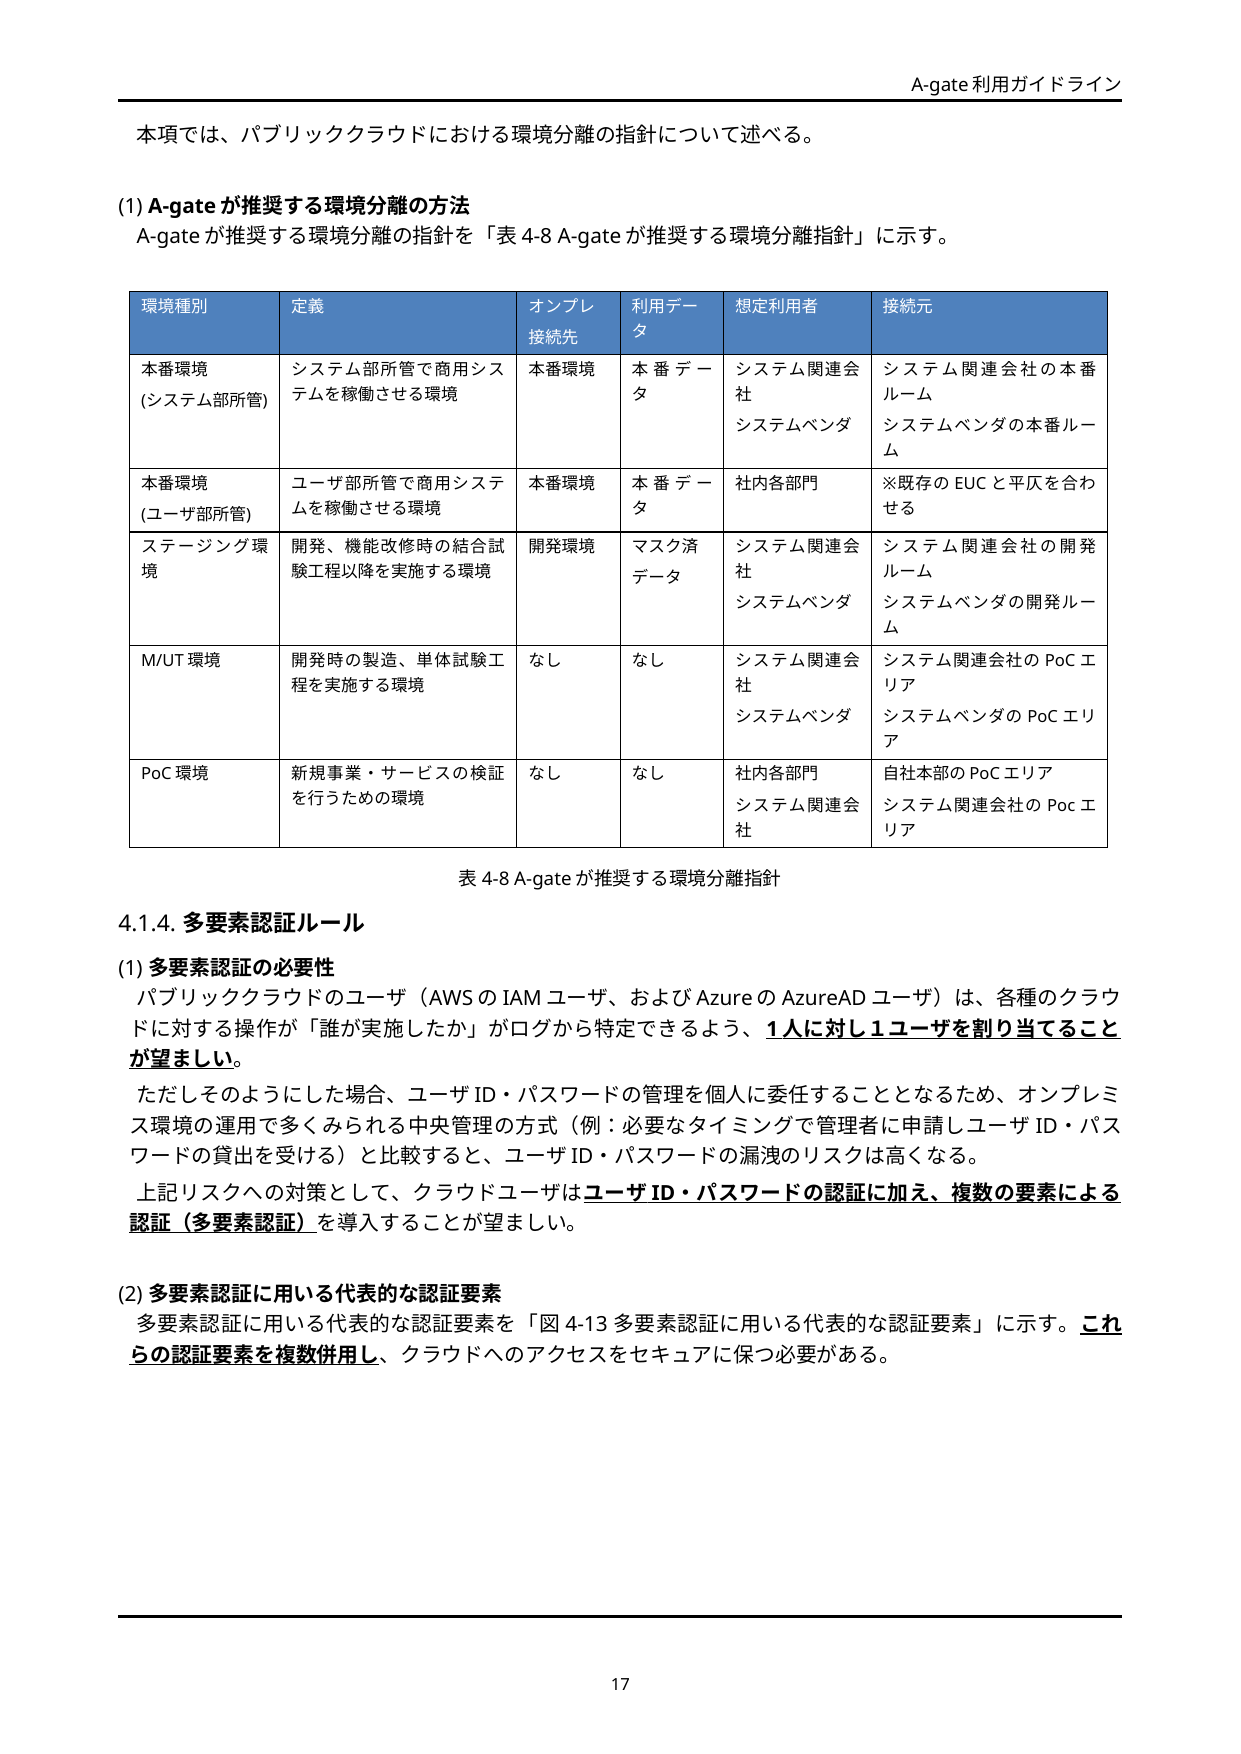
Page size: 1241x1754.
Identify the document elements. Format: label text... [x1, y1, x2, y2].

table_cell なし [517, 760, 620, 847]
text 上記リスクへの対策として、クラウドユーザはユーザID・パスワードの認証に加え、複数の要素による認証（多要素認証）を導入することが望ましい。 [129, 1176, 1122, 1236]
table_cell なし [621, 760, 723, 847]
table_cell 本番データ [621, 355, 723, 468]
table_cell 開発環境 [517, 533, 620, 645]
table_cell 社内各部門 システム関連会社 [724, 760, 871, 847]
table_cell ※既存のEUCと平仄を合わせる [872, 469, 1107, 531]
table_cell ステージング環境 [130, 533, 279, 645]
table_cell M/UT環境 [130, 646, 279, 758]
subtitle A-gateが推奨する環境分離の方法 [118, 189, 1122, 219]
table_cell 新規事業・サービスの検証を行うための環境 [280, 760, 516, 847]
table_cell システム関連会社 システムベンダ [724, 646, 871, 758]
table_cell なし [517, 646, 620, 758]
table_cell 社内各部門 [724, 469, 871, 531]
text 本項では、パブリッククラウドにおける環境分離の指針について述べる。 [129, 118, 1122, 148]
table_cell 本番データ [621, 469, 723, 531]
table_cell システム関連会社の開発ルーム システムベンダの開発ルーム [872, 533, 1107, 645]
table_cell ユーザ部所管で商用システムを稼働させる環境 [280, 469, 516, 531]
table_cell 本番環境 (ユーザ部所管) [130, 469, 279, 531]
subtitle 多要素認証ルール [118, 905, 1122, 939]
table_cell 本番環境 [517, 469, 620, 531]
table_cell 本番環境 [517, 355, 620, 468]
table_cell 自社本部のPoCエリア システム関連会社のPocエリア [872, 760, 1107, 847]
table_header 想定利用者 [724, 292, 871, 354]
table_header 定義 [280, 292, 516, 354]
table_cell なし [621, 646, 723, 758]
table_header 環境種別 [130, 292, 279, 354]
table_cell 開発時の製造、単体試験工程を実施する環境 [280, 646, 516, 758]
table_cell システム関連会社 システムベンダ [724, 355, 871, 468]
table_cell 本番環境 (システム部所管) [130, 355, 279, 468]
text ただしそのようにした場合、ユーザID・パスワードの管理を個人に委任することとなるため、オンプレミス環境の運用で多くみられる中央管理の方式（例：必要なタイミングで管理者に申請しユーザID・パスワードの貸出を受ける）と比較すると、ユーザID・パスワードの漏洩のリスクは高くなる。 [129, 1078, 1122, 1169]
table_header 利用データ [621, 292, 723, 354]
table_cell マスク済 データ [621, 533, 723, 645]
table_cell 開発、機能改修時の結合試験工程以降を実施する環境 [280, 533, 516, 645]
table_header 接続元 [872, 292, 1107, 354]
table_header オンプレ 接続先 [517, 292, 620, 354]
table_cell PoC環境 [130, 760, 279, 847]
table_cell システム関連会社 システムベンダ [724, 533, 871, 645]
subtitle 多要素認証に用いる代表的な認証要素 [118, 1277, 1122, 1307]
table_cell システム関連会社のPoCエリア システムベンダのPoCエリア [872, 646, 1107, 758]
text パブリッククラウドのユーザ（AWSのIAMユーザ、およびAzureのAzureADユーザ）は、各種のクラウドに対する操作が「誰が実施したか」がログから特定できるよう、1人に対し１ユーザを割り当てることが望ましい。 [129, 981, 1122, 1072]
subtitle 多要素認証の必要性 [118, 951, 1122, 981]
table_cell システム部所管で商用システムを稼働させる環境 [280, 355, 516, 468]
table_cell システム関連会社の本番ルーム システムベンダの本番ルーム [872, 355, 1107, 468]
